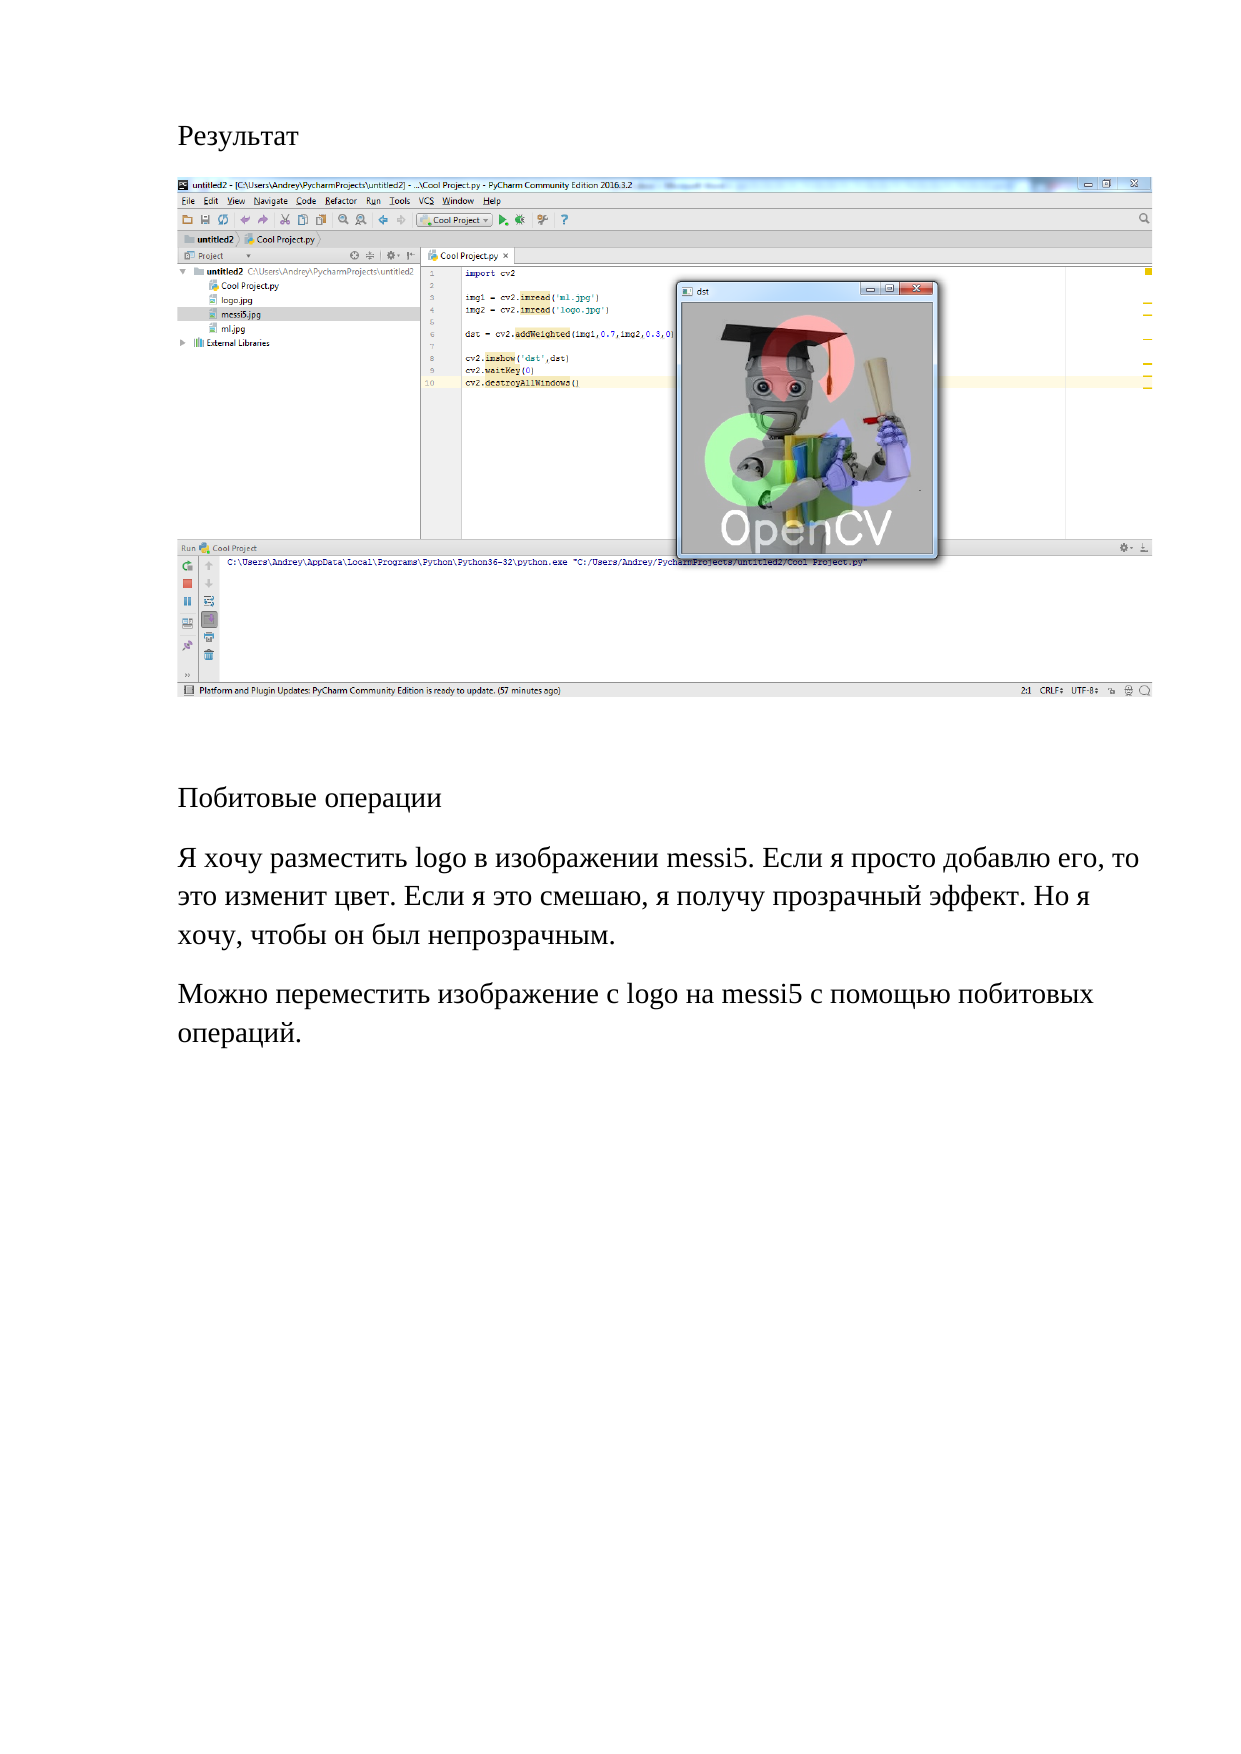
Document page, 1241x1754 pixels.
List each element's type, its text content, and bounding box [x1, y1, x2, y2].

text Можно переместить изображение с logo на messi5 с помощью побитовых операций. [177, 976, 1152, 1048]
text Результат [177, 118, 1152, 152]
text Побитовые операции [177, 781, 1152, 814]
text Я хочу разместить logo в изображении messi5. Если я просто добавлю его, то это изменит цвет. Если я это смешаю, я получу прозрачный эффект. Но я хочу, чтобы он был непрозрачным. [177, 840, 1152, 951]
picture [177, 177, 1153, 697]
